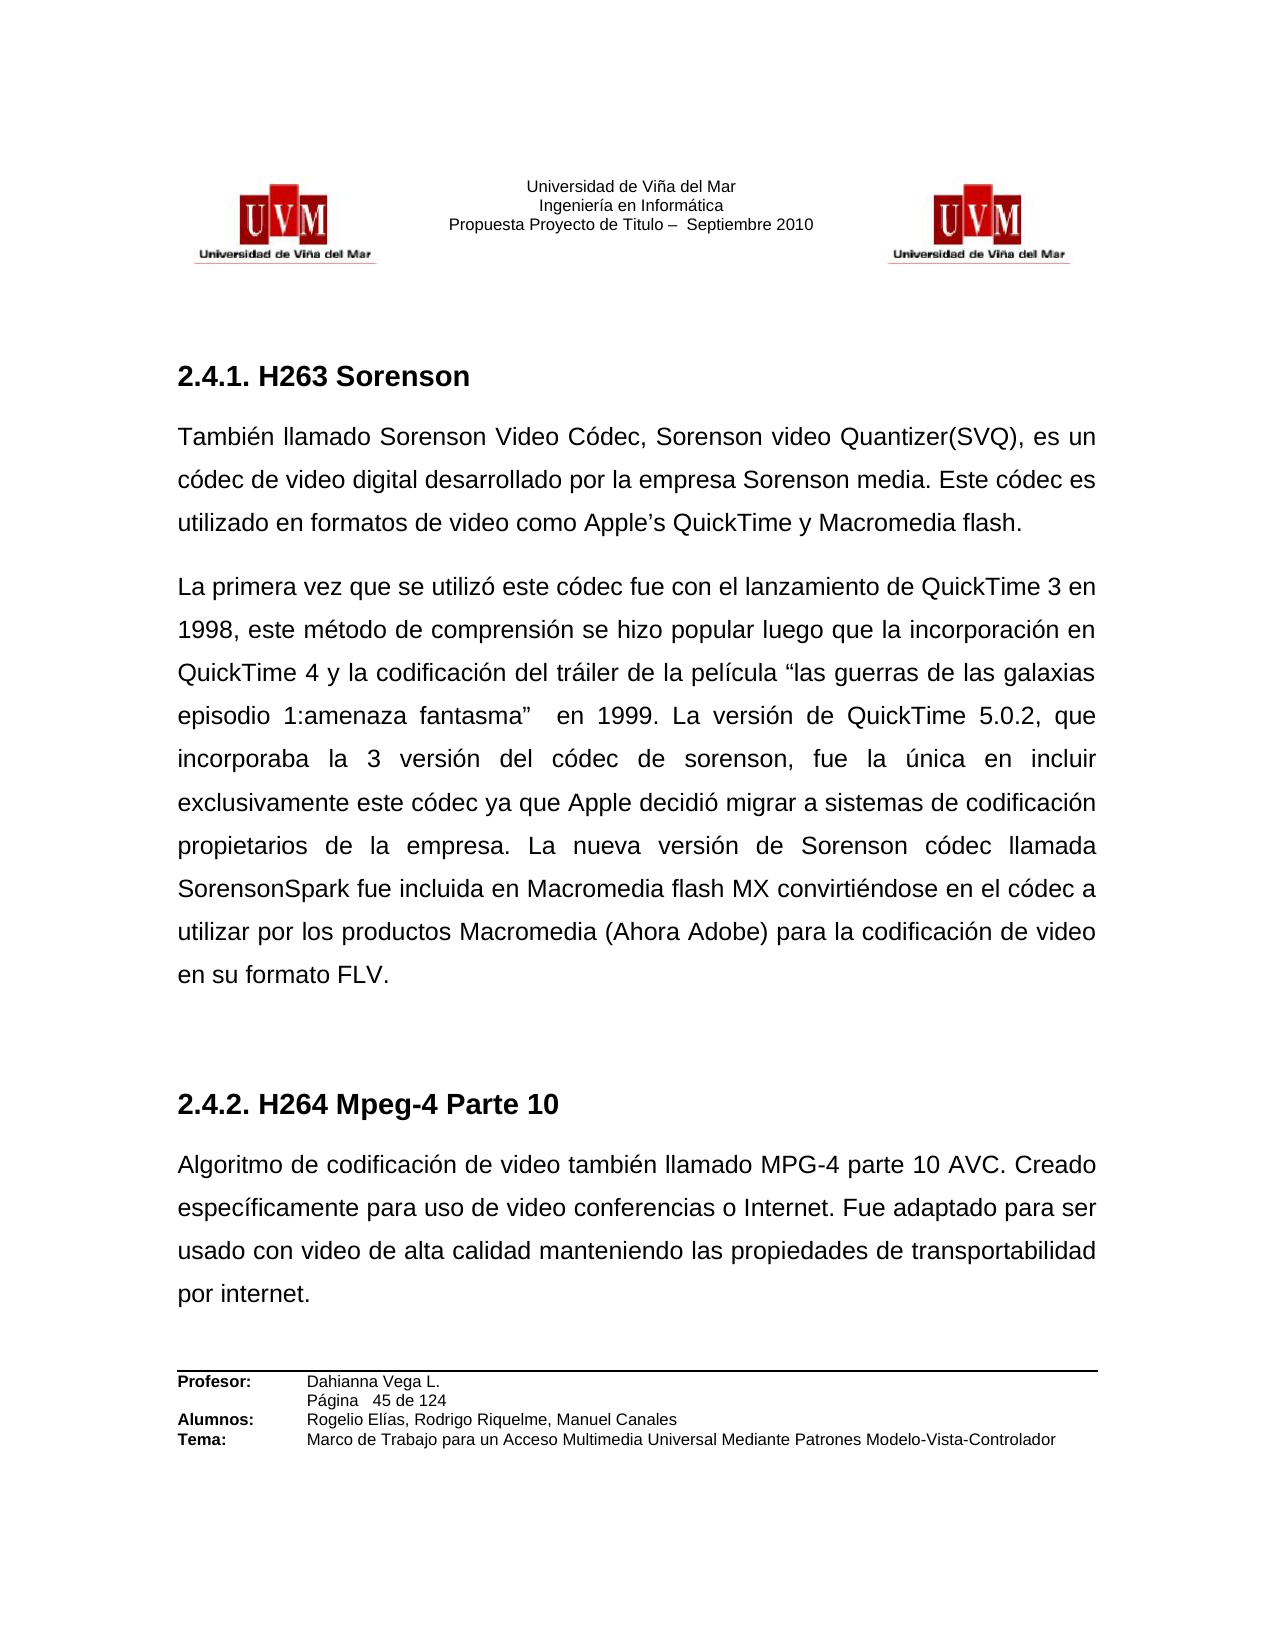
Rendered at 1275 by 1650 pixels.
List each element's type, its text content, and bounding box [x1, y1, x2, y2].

text La primera vez que se utilizó este códec fue con el lanzamiento de QuickTime 3 en 1998, este método de comprensión se hizo popular luego que la incorporación en QuickTime 4 y la codificación del tráiler de la película “las guerras de las galaxias episodio 1:amenaza fantasma” en 1999. La versión de QuickTime 5.0.2, que incorporaba la 3 versión del códec de sorenson, fue la única en incluir exclusivamente este códec ya que Apple decidió migrar a sistemas de codificación propietarios de la empresa. La nueva versión de Sorenson códec llamada SorensonSpark fue incluida en Macromedia flash MX convirtiéndose en el códec a utilizar por los productos Macromedia (Ahora Adobe) para la codificación de video en su formato FLV. [177, 572, 1098, 989]
text Algoritmo de codificación de video también llamado MPG-4 parte 10 AVC. Creado específicamente para uso de video conferencias o Internet. Fue adaptado para ser usado con video de alta calidad manteniendo las propiedades de transportabilidad por internet. [177, 1149, 1098, 1308]
picture [177, 176, 390, 267]
text También llamado Sorenson Video Códec, Sorenson video Quantizer(SVQ), es un códec de video digital desarrollado por la empresa Sorenson media. Este códec es utilizado en formatos de video como Apple’s QuickTime y Macromedia flash. [177, 422, 1098, 537]
subtitle 2.4.2. H264 Mpeg-4 Parte 10 [177, 1087, 1098, 1120]
picture [871, 176, 1084, 267]
subtitle 2.4.1. H263 Sorenson [177, 359, 1098, 392]
